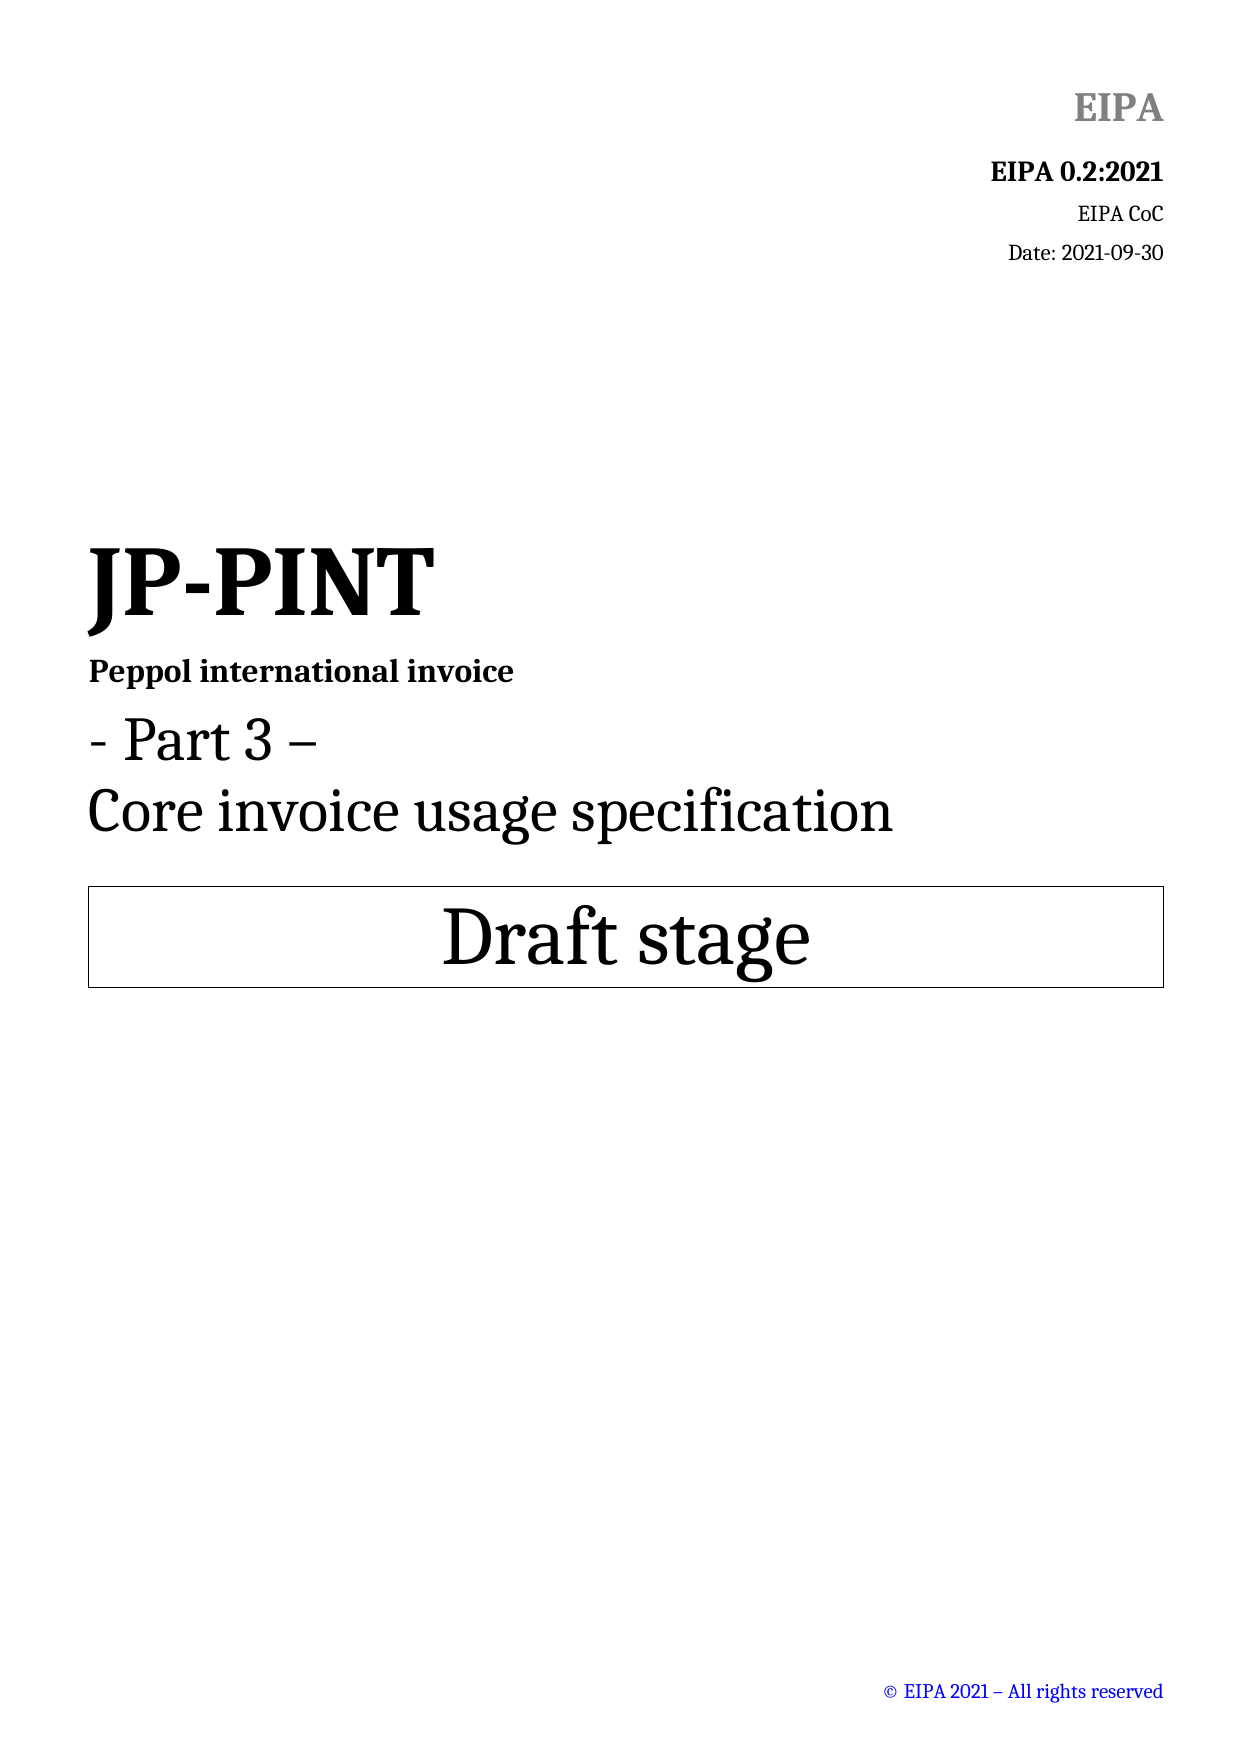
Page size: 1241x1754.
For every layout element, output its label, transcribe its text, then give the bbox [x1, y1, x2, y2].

text Peppol international invoice [89, 653, 1163, 691]
text JP-PINT [89, 525, 1163, 640]
text EIPA CoC [89, 201, 1163, 227]
text EIPA 0.2:2021 [89, 155, 1163, 188]
title - Part 3 – [89, 704, 1163, 776]
text Date: 2021-09-30 [89, 240, 1163, 266]
title Core invoice usage specification [89, 776, 1163, 847]
text Draft stage [89, 887, 1163, 987]
